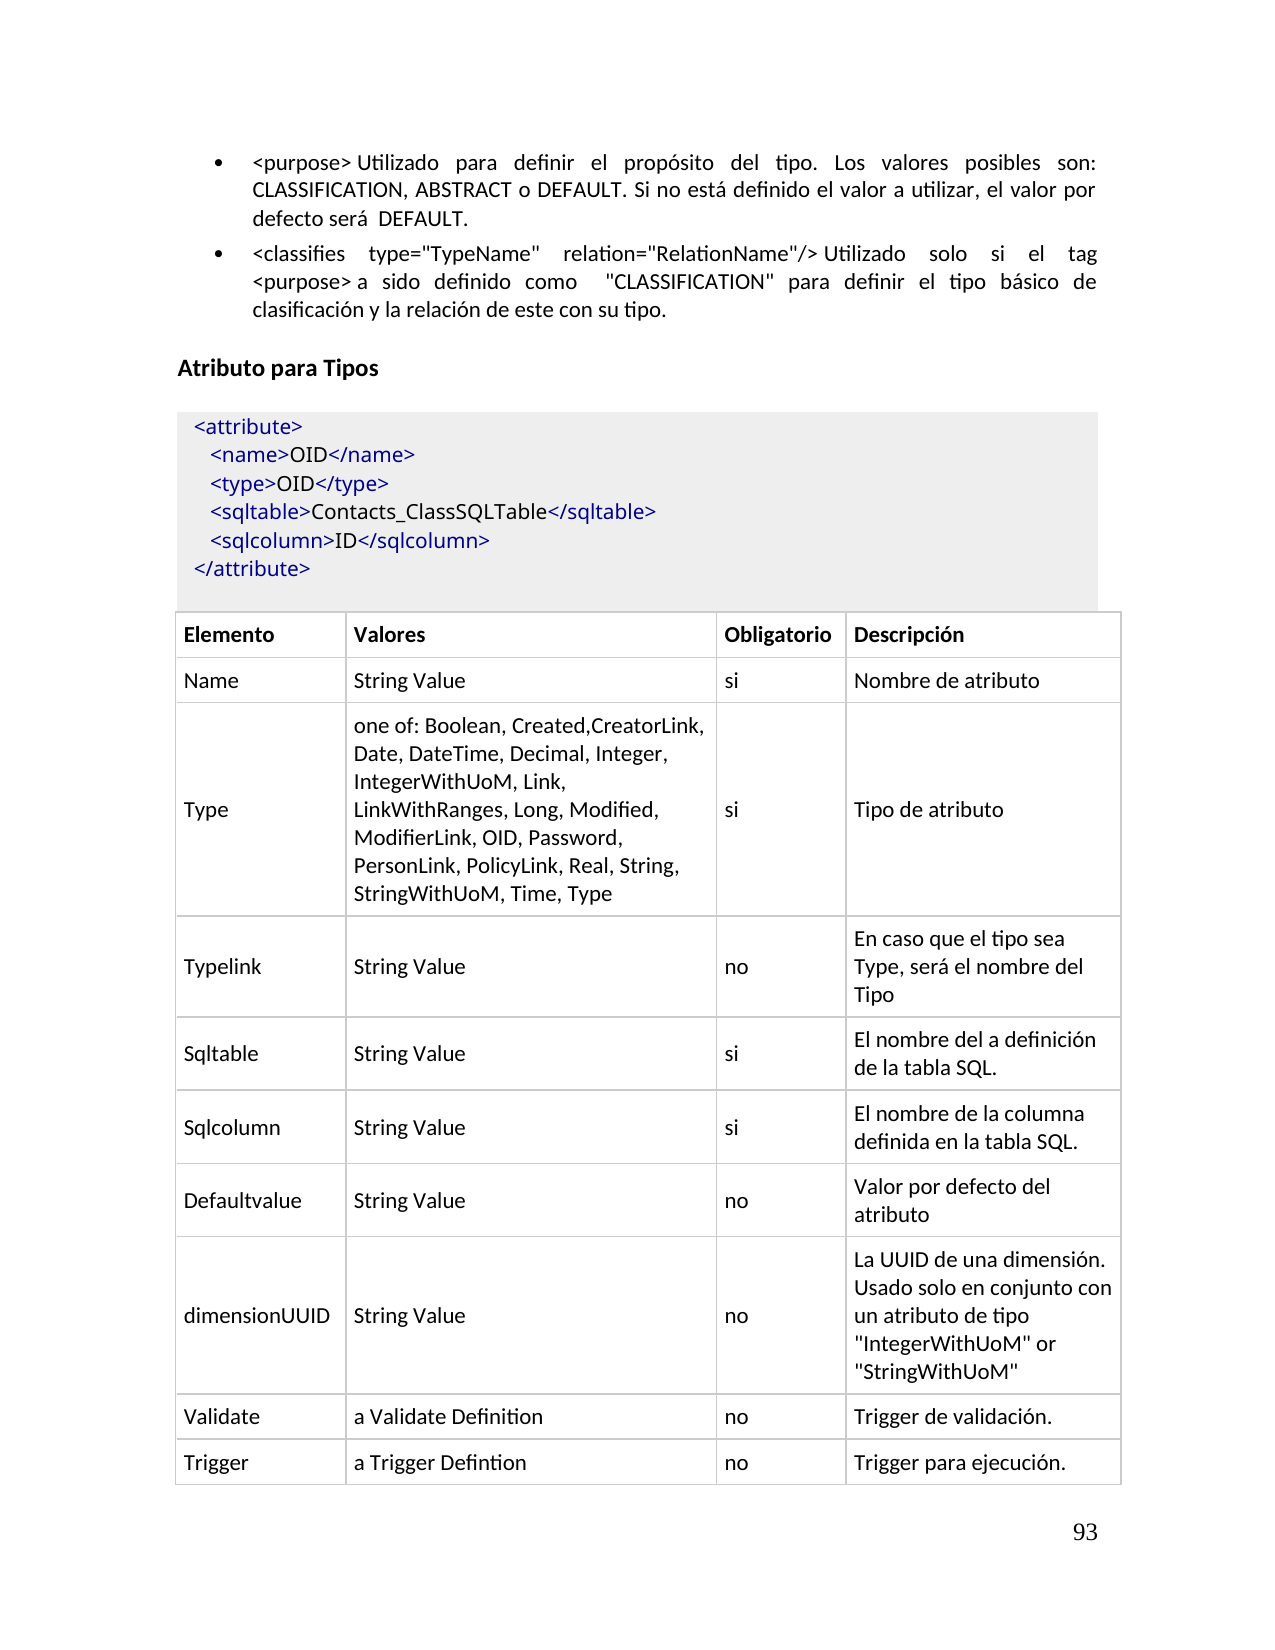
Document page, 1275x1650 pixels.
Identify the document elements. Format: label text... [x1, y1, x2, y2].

list <classifies type="TypeName" relation="RelationName"/> Utilizado solo si el tag <purpose> a sido definido como "CLASSIFICATION" para definir el tipo básico de clasificación y la relación de este con su tipo. [215, 239, 1098, 323]
table_cell a Trigger Defintion [347, 1440, 716, 1483]
table_cell no [717, 1237, 845, 1393]
table_header Valores [347, 613, 716, 656]
table_cell si [717, 1018, 845, 1089]
table_cell no [717, 1164, 845, 1236]
table_header Descripción [847, 613, 1120, 656]
table_cell si [717, 703, 845, 915]
table_header Obligatorio [717, 613, 845, 656]
table_cell Sqlcolumn [176, 1090, 345, 1163]
table_cell String Value [347, 1091, 716, 1163]
table_cell El nombre del a definición de la tabla SQL. [847, 1018, 1120, 1089]
text <attribute> <name>OID</name> <type>OID</type> <sqltable>Contacts_ClassSQLTable</sqltable> <sqlcolumn>ID</sqlcolumn> </attribute> [177, 412, 1098, 583]
table_cell La UUID de una dimensión. Usado solo en conjunto con un atributo de tipo "IntegerWithUoM" or "StringWithUoM" [847, 1237, 1120, 1393]
table_cell si [717, 1091, 845, 1163]
table_cell Trigger de validación. [847, 1395, 1120, 1438]
table_cell String Value [347, 1237, 716, 1393]
table_cell Nombre de atributo [847, 658, 1120, 702]
table_cell Trigger [176, 1439, 345, 1483]
table_cell String Value [347, 658, 716, 702]
table_cell no [717, 917, 845, 1016]
table_cell Name [176, 658, 345, 702]
table_cell Type [176, 703, 345, 915]
table_cell Defaultvalue [176, 1164, 345, 1236]
table_cell one of: Boolean, Created,CreatorLink, Date, DateTime, Decimal, Integer, IntegerWithUoM, Link, LinkWithRanges, Long, Modified, ModifierLink, OID, Password, PersonLink, PolicyLink, Real, String, StringWithUoM, Time, Type [347, 703, 716, 915]
table_cell En caso que el tipo sea Type, será el nombre del Tipo [847, 917, 1120, 1016]
table_cell a Validate Definition [347, 1395, 716, 1438]
table_cell Sqltable [176, 1017, 345, 1089]
text Atributo para Tipos [177, 352, 1098, 383]
table_cell String Value [347, 1018, 716, 1089]
table_cell Valor por defecto del atributo [847, 1164, 1120, 1236]
table_cell Trigger para ejecución. [847, 1440, 1120, 1483]
list <purpose> Utilizado para definir el propósito del tipo. Los valores posibles son: CLASSIFICATION, ABSTRACT o DEFAULT. Si no está definido el valor a utilizar, el valor por defecto será DEFAULT. [215, 148, 1098, 232]
table_cell si [717, 658, 845, 702]
table_header Elemento [176, 613, 345, 656]
table_cell no [717, 1395, 845, 1438]
table_cell dimensionUUID [176, 1237, 345, 1393]
table_cell String Value [347, 1164, 716, 1236]
table_cell String Value [347, 917, 716, 1016]
table_cell no [717, 1440, 845, 1483]
table_cell Typelink [176, 916, 345, 1016]
table_cell El nombre de la columna definida en la tabla SQL. [847, 1091, 1120, 1163]
table_cell Validate [176, 1394, 345, 1438]
table_cell Tipo de atributo [847, 703, 1120, 915]
